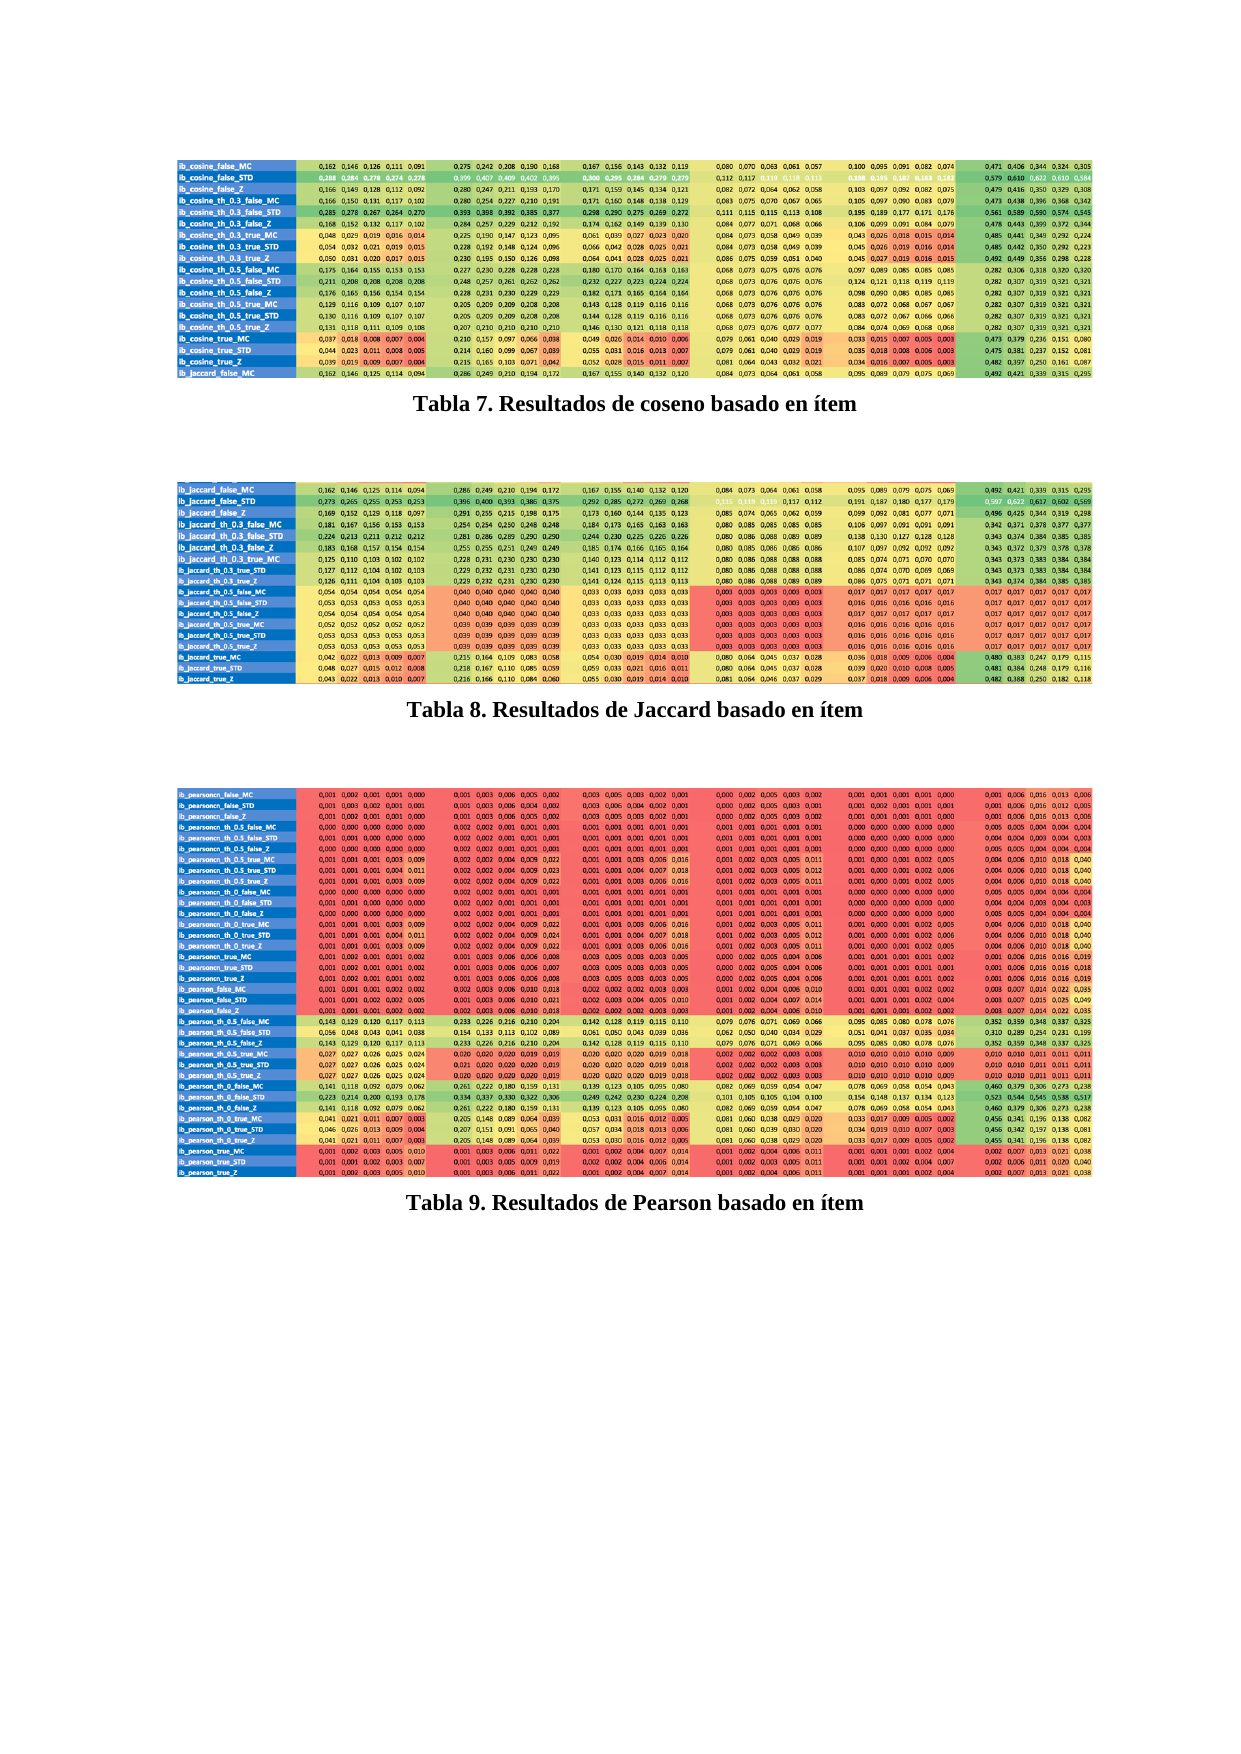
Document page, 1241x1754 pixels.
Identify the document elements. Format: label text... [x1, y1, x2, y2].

picture [177, 788, 1093, 1177]
picture [177, 160, 1093, 378]
text Tabla 7. Resultados de coseno basado en ítem [177, 390, 1092, 417]
picture [177, 482, 1093, 684]
text Tabla 9. Resultados de Pearson basado en ítem [177, 1189, 1092, 1215]
text Tabla 8. Resultados de Jaccard basado en ítem [177, 696, 1092, 722]
